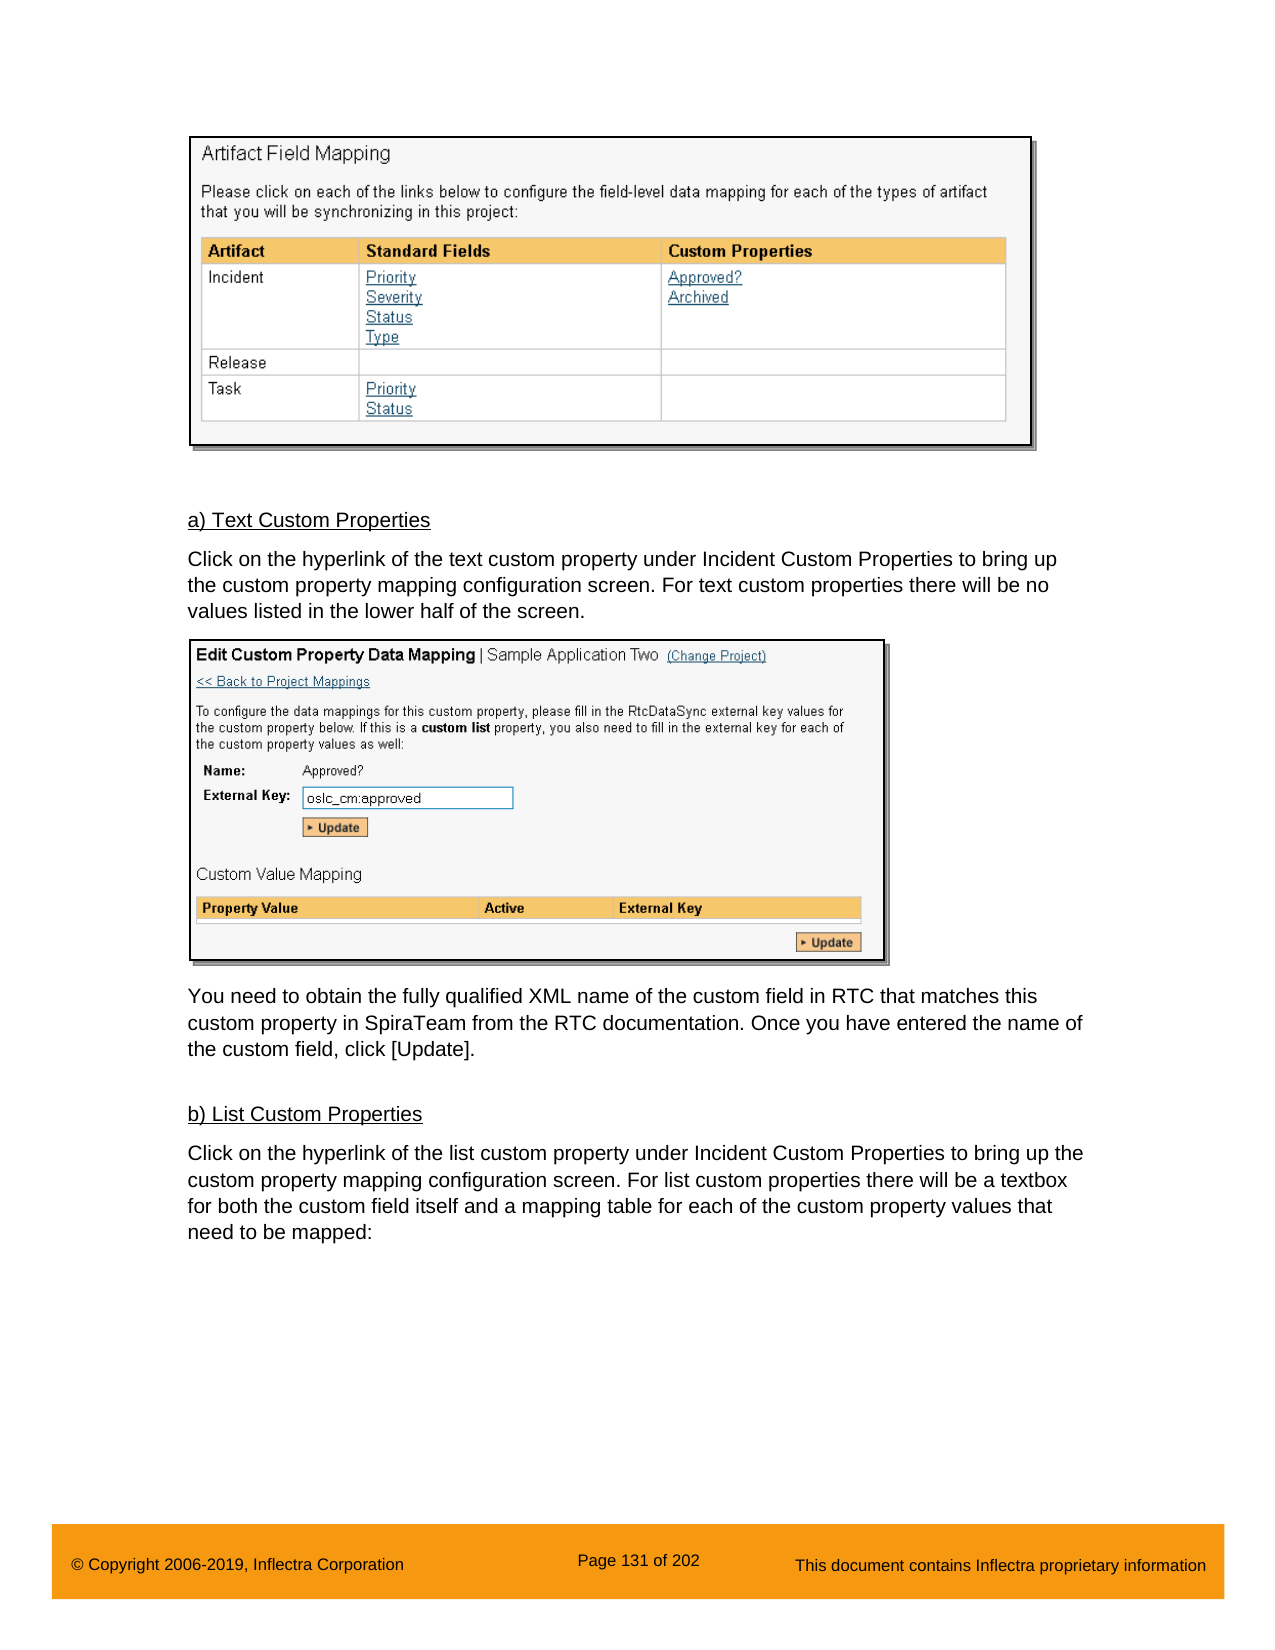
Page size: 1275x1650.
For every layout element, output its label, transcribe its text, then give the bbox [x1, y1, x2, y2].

text a) Text Custom Properties [187, 508, 1087, 532]
text You need to obtain the fully qualified XML name of the custom field in RTC that matches this custom property in SpiraTeam from the RTC documentation. Once you have entered the name of the custom field, click [Update]. [187, 984, 1087, 1087]
picture [191, 138, 1030, 444]
text b) List Custom Properties [187, 1102, 1087, 1126]
picture [191, 641, 883, 959]
text Click on the hyperlink of the list custom property under Incident Custom Properties to bring up the custom property mapping configuration screen. For list custom properties there will be a textbox for both the custom field itself and a mapping table for each of the custom property values that need to be mapped: [187, 1141, 1087, 1244]
text Click on the hyperlink of the text custom property under Incident Custom Properties to bring up the custom property mapping configuration screen. For text custom properties there will be no values listed in the lower half of the screen. [187, 546, 1087, 623]
